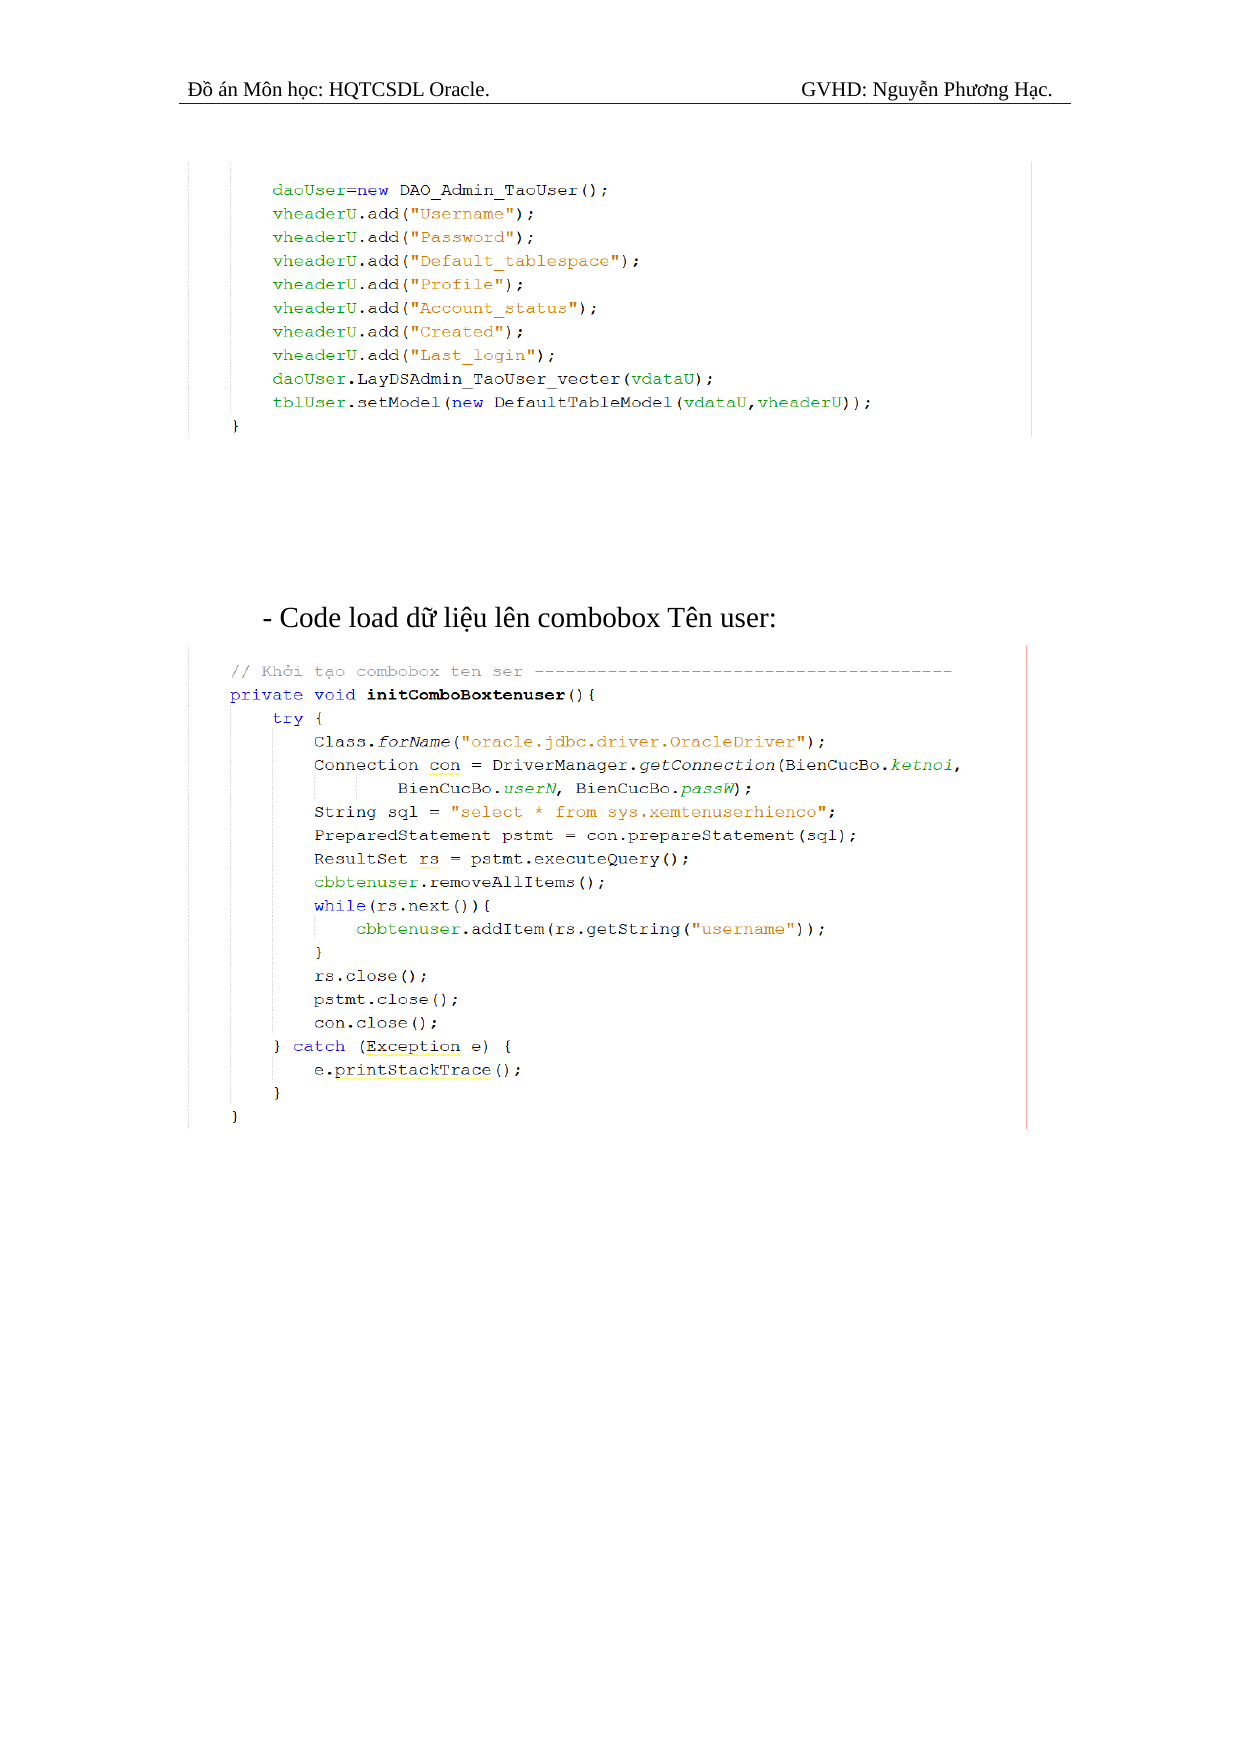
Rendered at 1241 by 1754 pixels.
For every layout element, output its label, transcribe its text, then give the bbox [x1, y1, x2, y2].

text - Code load dữ liệu lên combobox Tên user: [187, 600, 1062, 633]
picture [187, 162, 1062, 437]
picture [187, 645, 1062, 1129]
